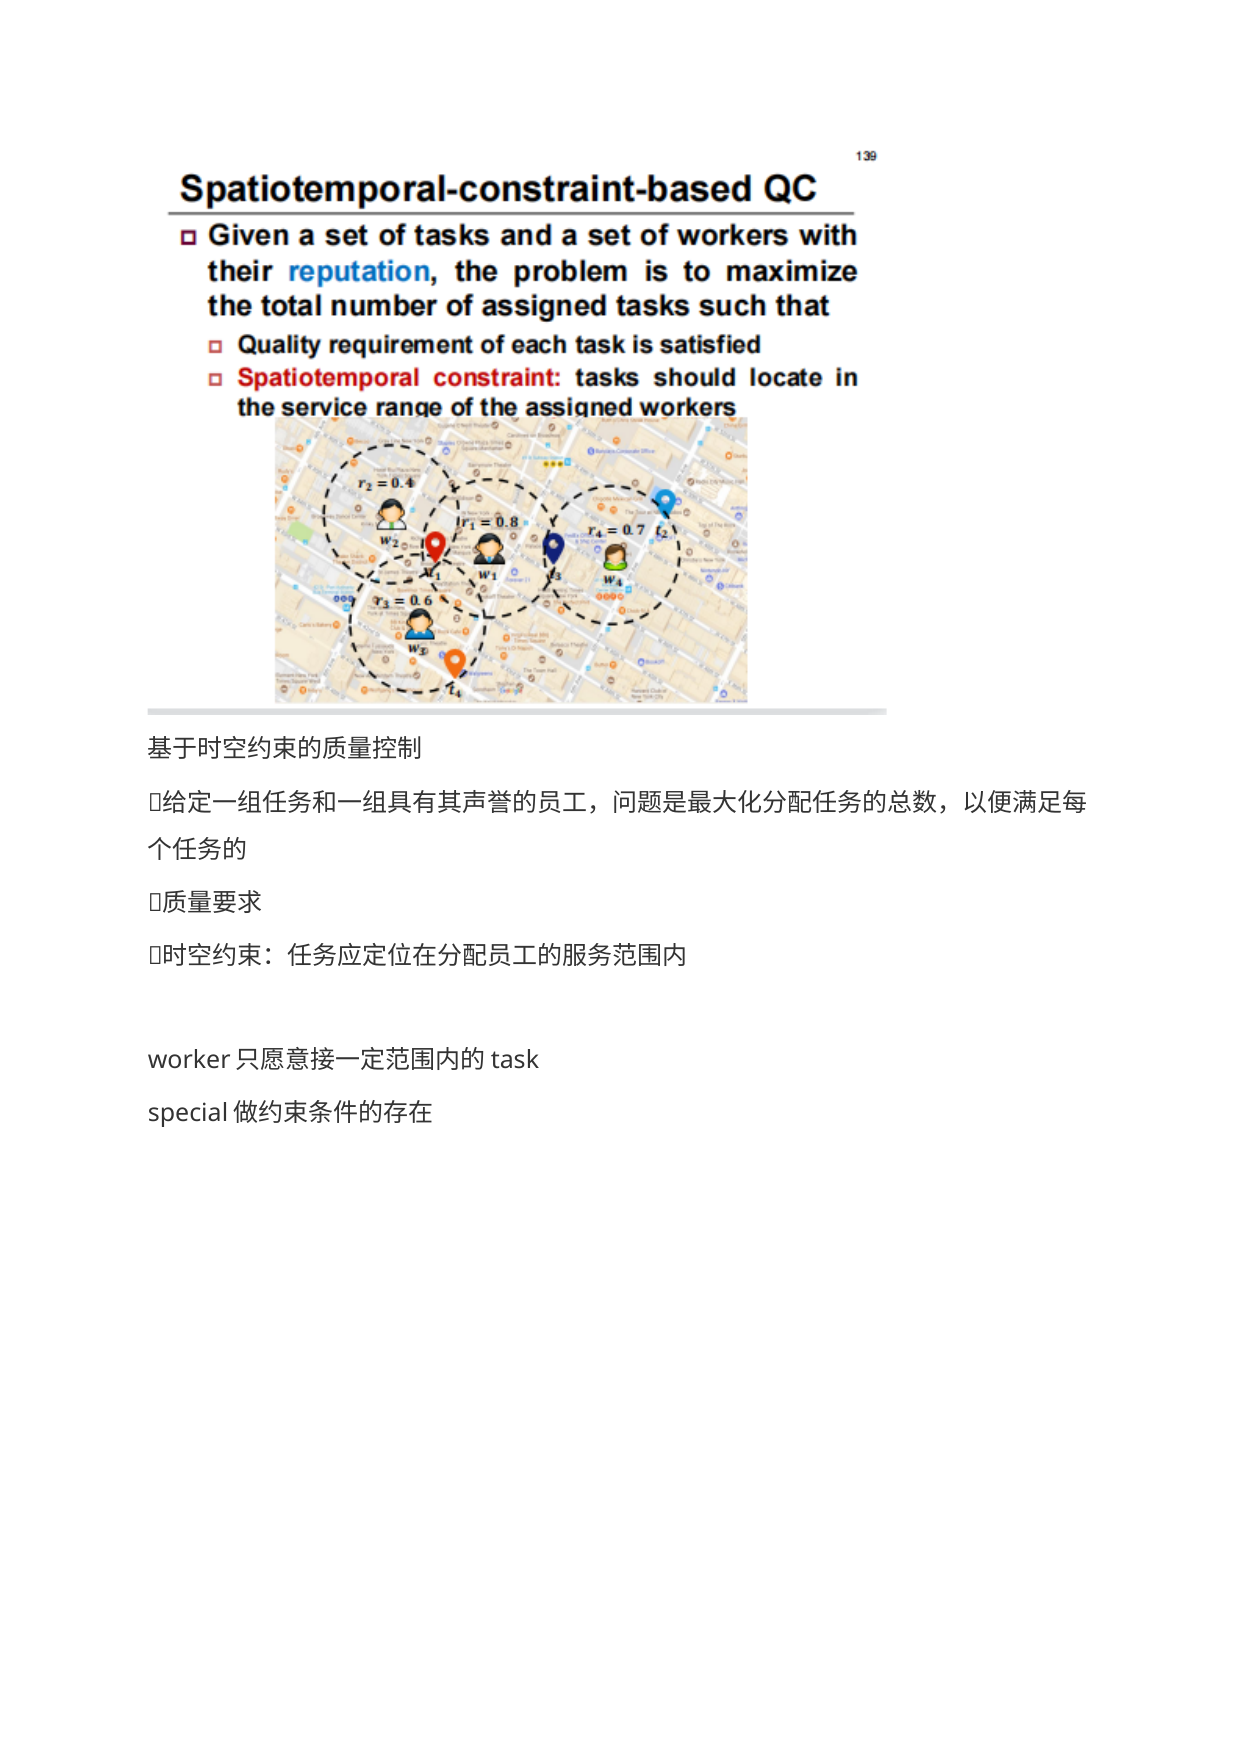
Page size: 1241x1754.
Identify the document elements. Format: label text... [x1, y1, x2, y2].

text 基于时空约束的质量控制 [148, 729, 1093, 765]
text 质量要求 [148, 882, 1093, 919]
text 给定一组任务和一组具有其声誉的员工，问题是最大化分配任务的总数，以便满足每个任务的 [148, 782, 1093, 865]
text 时空约束：任务应定位在分配员工的服务范围内 [148, 936, 1093, 972]
text worker只愿意接一定范围内的task [148, 1039, 1093, 1076]
text special做约束条件的存在 [148, 1093, 1093, 1129]
picture [147, 145, 887, 715]
